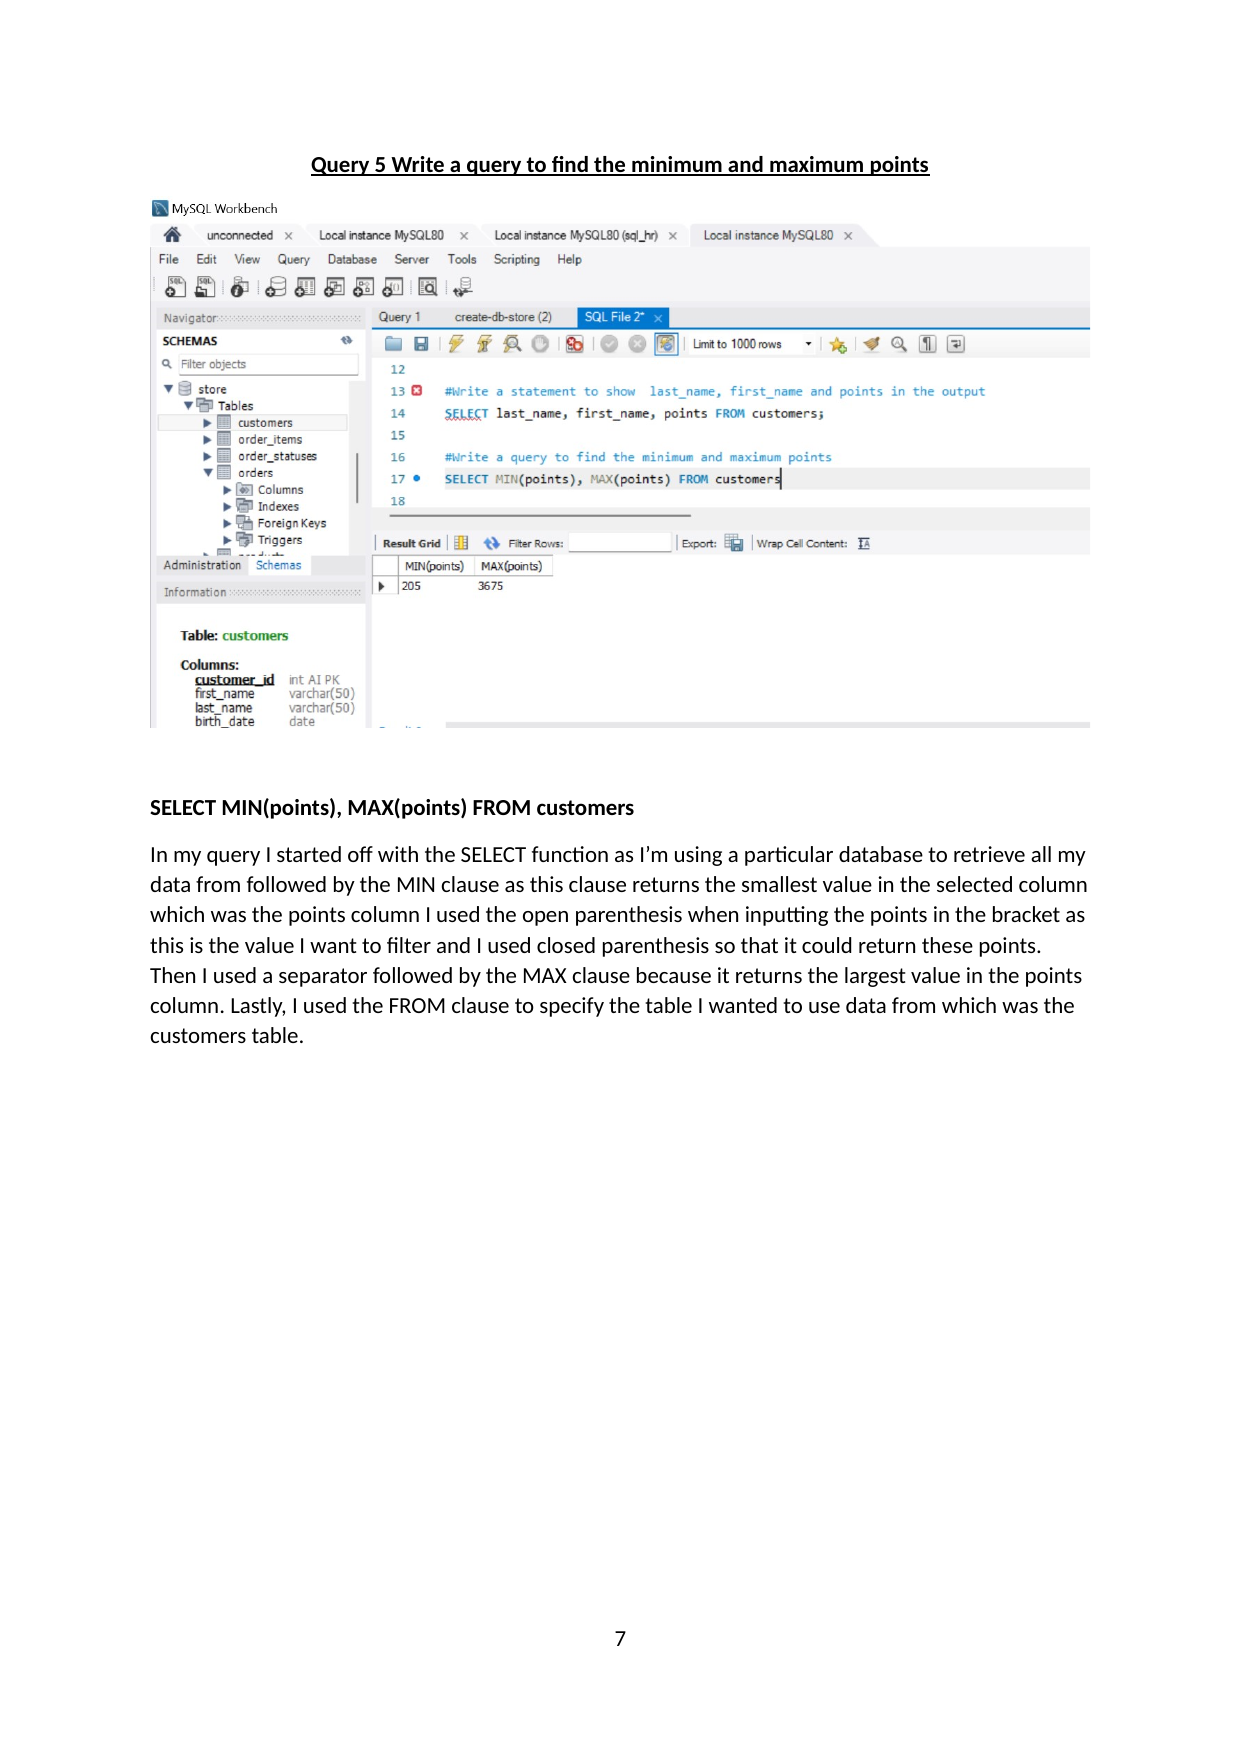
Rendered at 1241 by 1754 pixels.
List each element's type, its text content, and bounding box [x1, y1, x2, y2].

text In my query I started off with the SELECT function as I’m using a particular database to retrieve all my data from followed by the MIN clause as this clause returns the smallest value in the selected column which was the points column I used the open parenthesis when inputting the points in the bracket as this is the value I want to filter and I used closed parenthesis so that it could return these points. Then I used a separator followed by the MAX clause because it returns the largest value in the points column. Lastly, I used the FROM clause to specify the table I wanted to use data from which was the customers table. [150, 840, 1090, 1049]
picture [150, 196, 1091, 728]
text SELECT MIN(points), MAX(points) FROM customers [150, 793, 1090, 821]
text Query 5 Write a query to find the minimum and maximum points [150, 150, 1090, 178]
